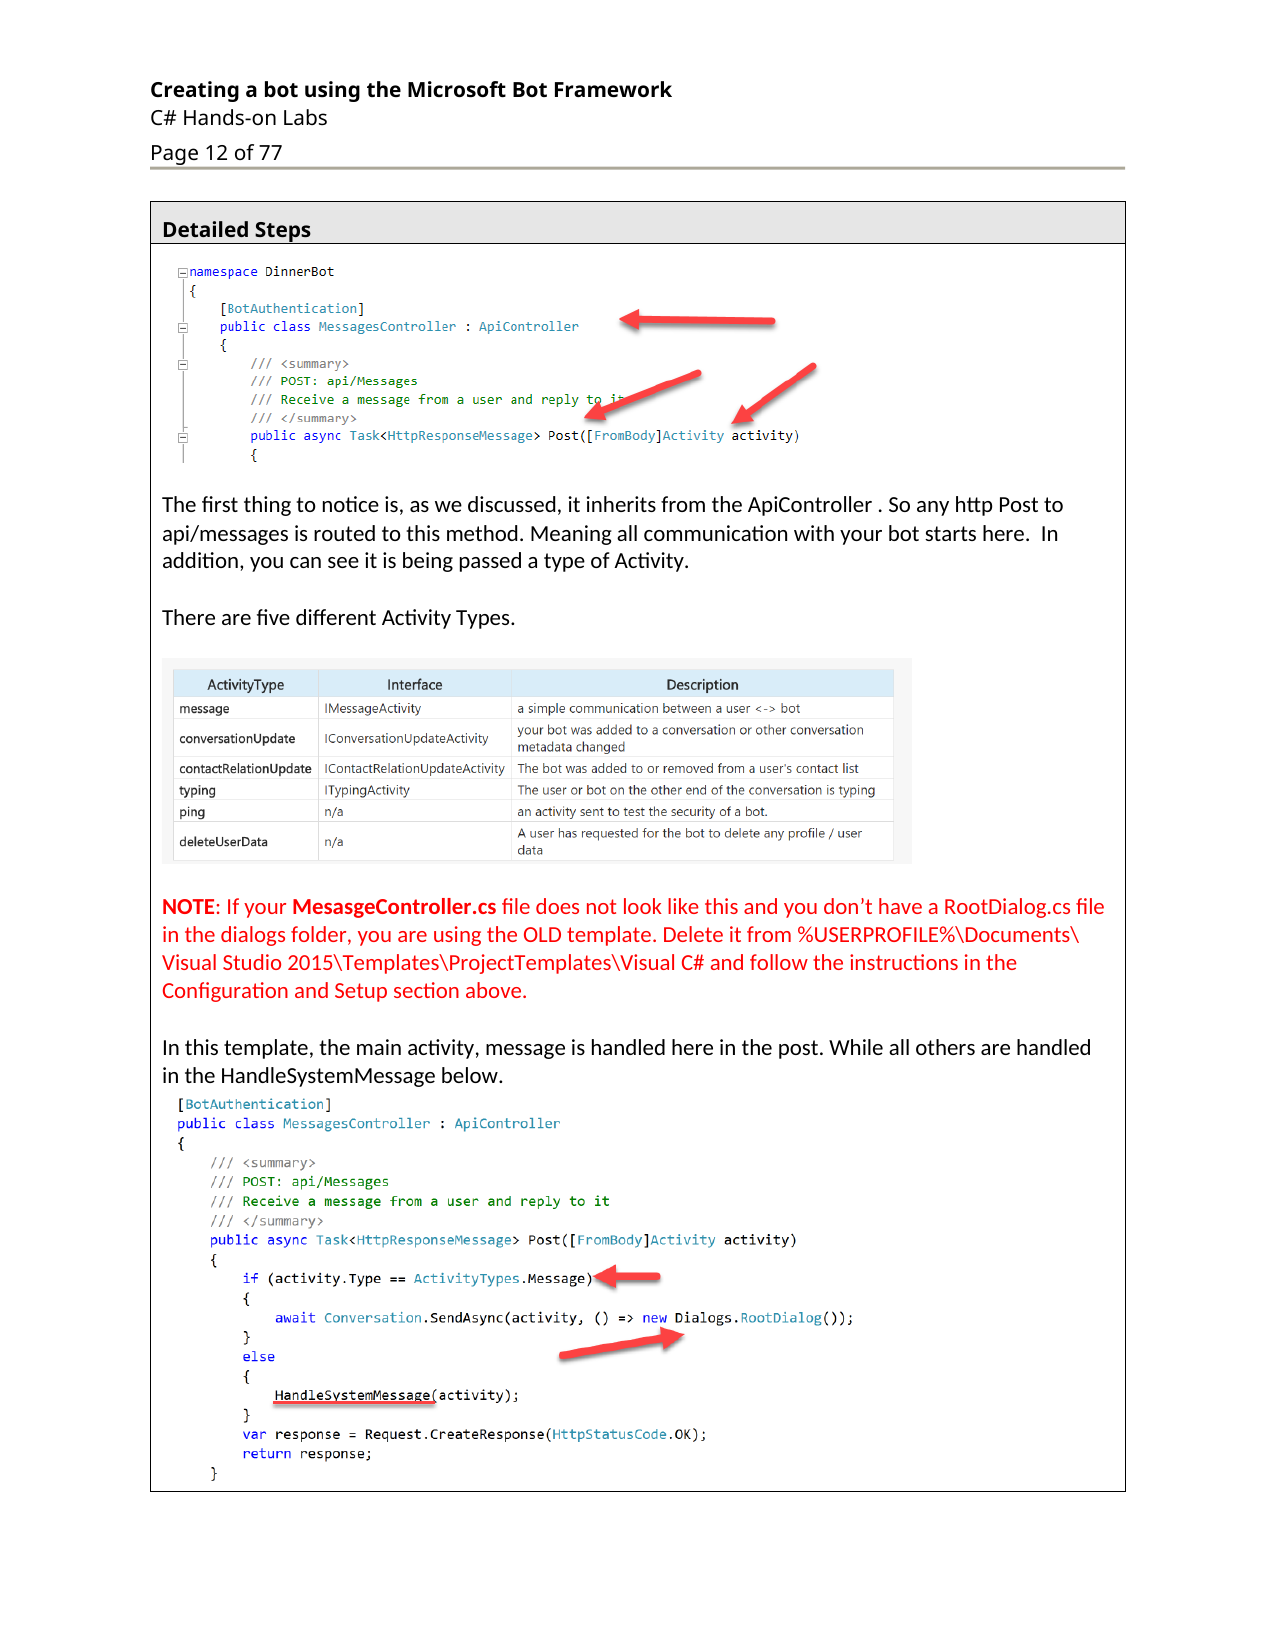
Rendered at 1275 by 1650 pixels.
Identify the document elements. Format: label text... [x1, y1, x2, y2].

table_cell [151, 244, 1125, 1491]
table_header Detailed Steps [151, 202, 1125, 243]
picture [161, 256, 1114, 463]
picture [161, 1089, 890, 1491]
picture [161, 658, 912, 864]
